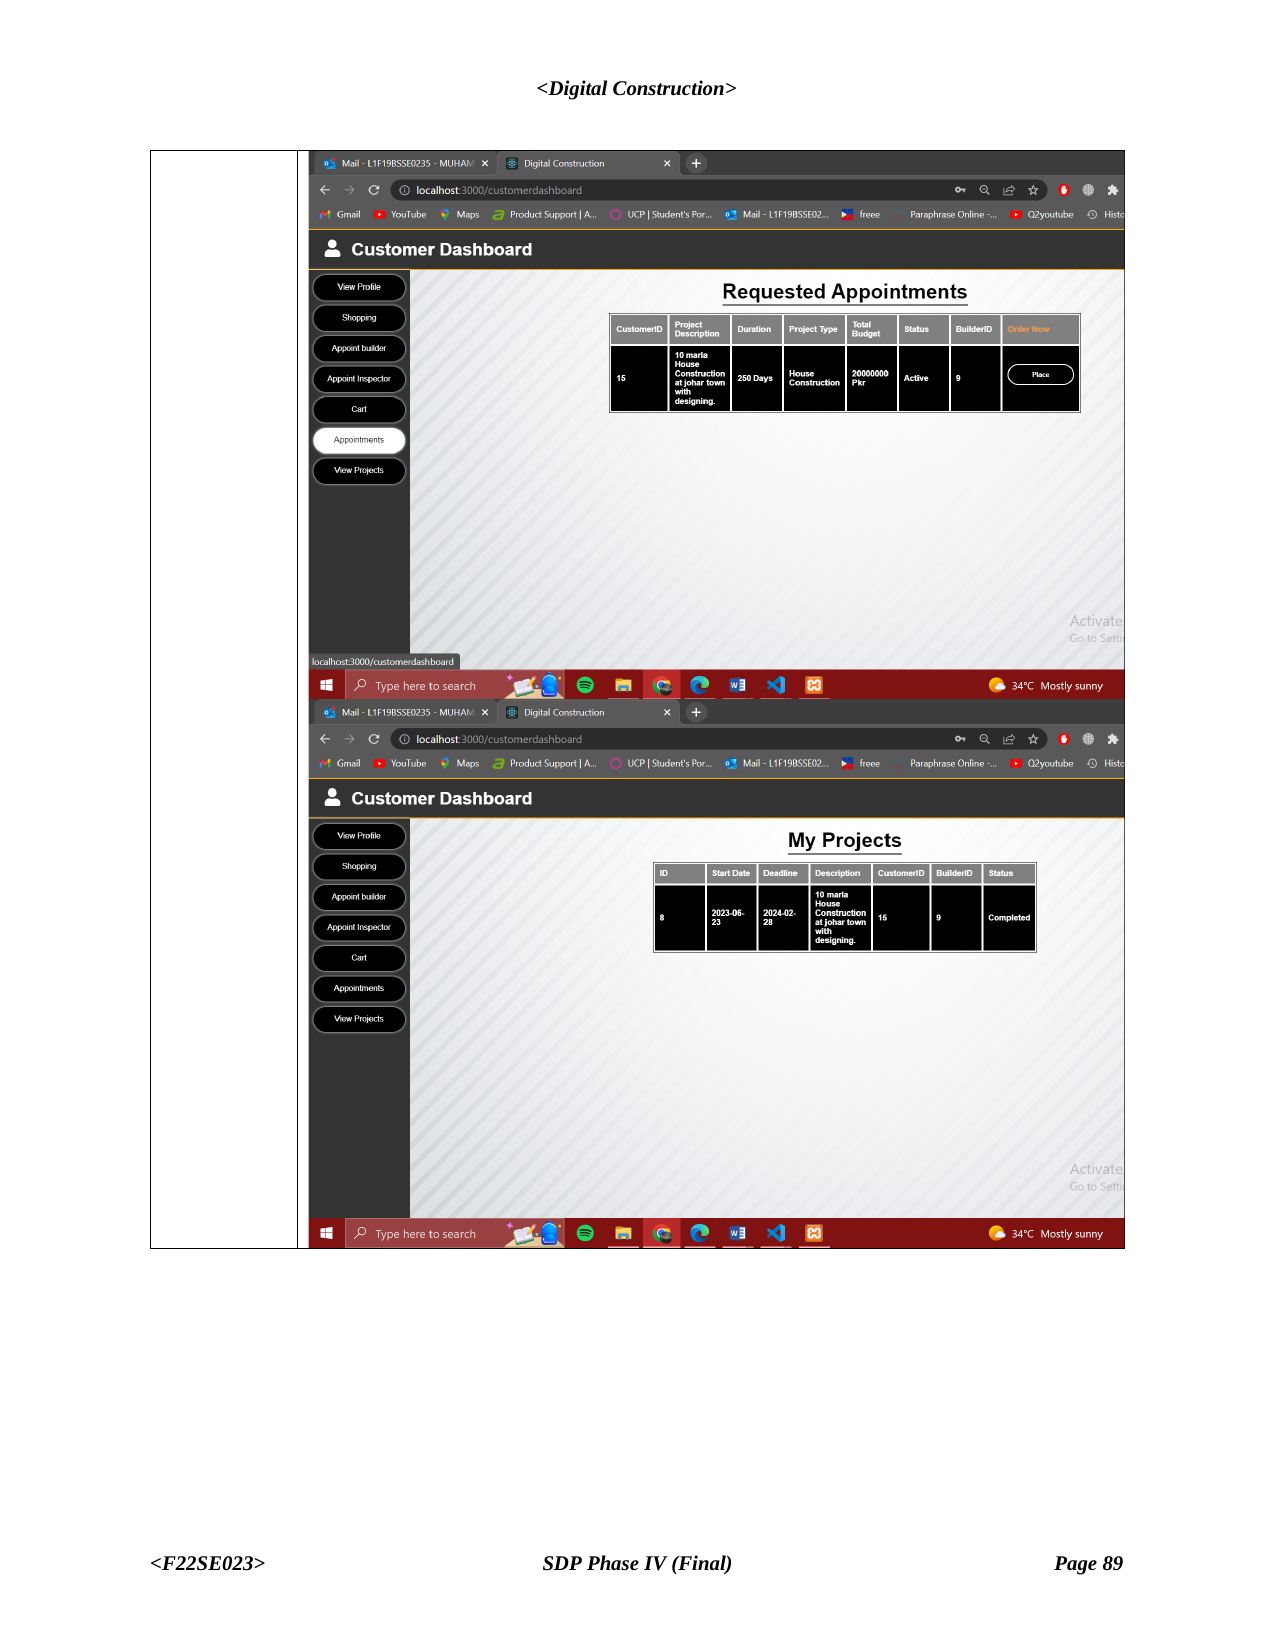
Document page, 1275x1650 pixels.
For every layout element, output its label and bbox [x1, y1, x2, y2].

picture [308, 151, 1125, 1248]
table_cell [151, 151, 297, 1248]
table_cell [298, 151, 308, 1248]
